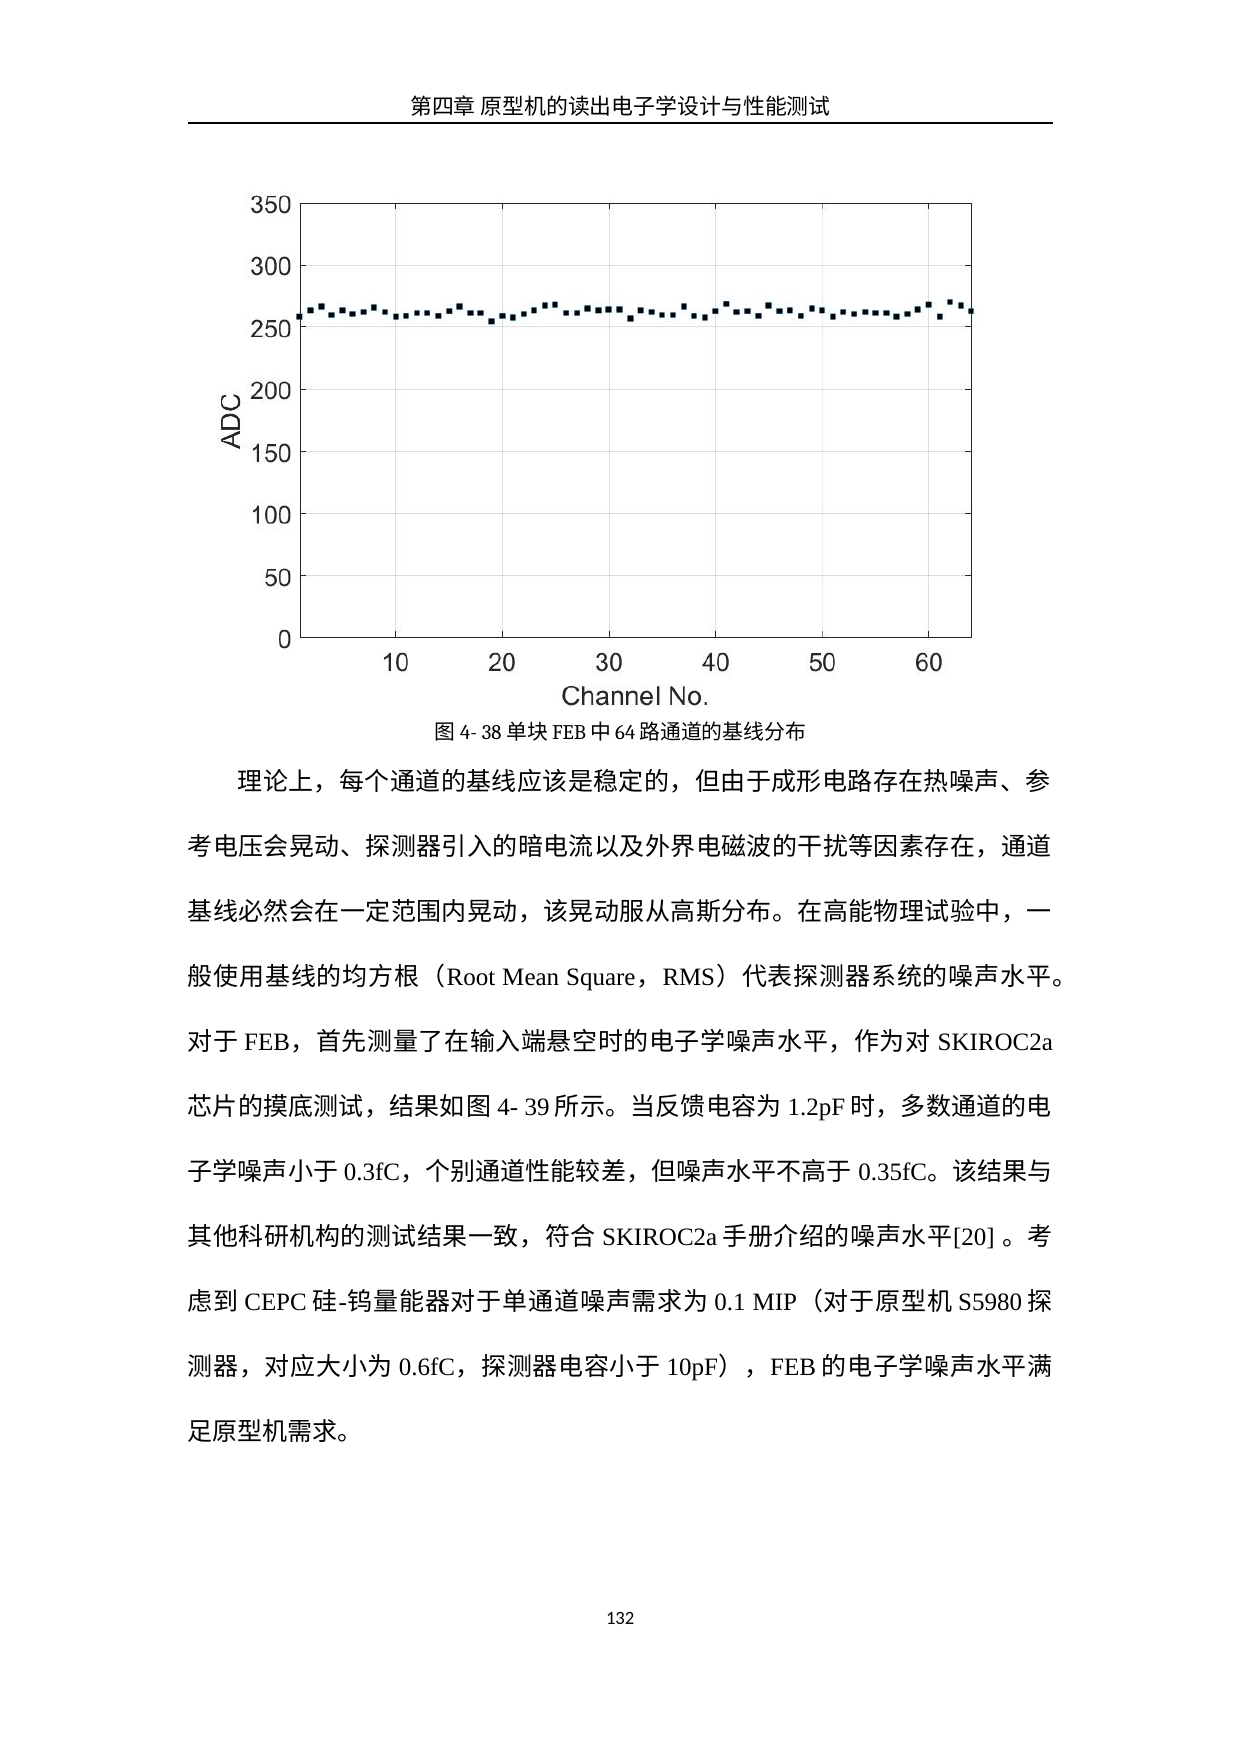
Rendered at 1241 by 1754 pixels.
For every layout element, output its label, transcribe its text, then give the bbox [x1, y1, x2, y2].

picture [187, 162, 1053, 711]
text 图 4- 38 单块FEB中64路通道的基线分布 [187, 714, 1053, 747]
text 理论上，每个通道的基线应该是稳定的，但由于成形电路存在热噪声、参考电压会晃动、探测器引入的暗电流以及外界电磁波的干扰等因素存在，通道基线必然会在一定范围内晃动，该晃动服从高斯分布。在高能物理试验中，一般使用基线的均方根（Root Mean Square，RMS）代表探测器系统的噪声水平。对于FEB，首先测量了在输入端悬空时的电子学噪声水平，作为对SKIROC2a芯片的摸底测试，结果如图 4- 39所示。当反馈电容为1.2pF时，多数通道的电子学噪声小于0.3fC，个别通道性能较差，但噪声水平不高于0.35fC。该结果与其他科研机构的测试结果一致，符合SKIROC2a手册介绍的噪声水平[20] 。考虑到CEPC硅-钨量能器对于单通道噪声需求为0.1 MIP（对于原型机S5980探测器，对应大小为0.6fC，探测器电容小于10pF），FEB的电子学噪声水平满足原型机需求。 [187, 747, 1053, 1462]
